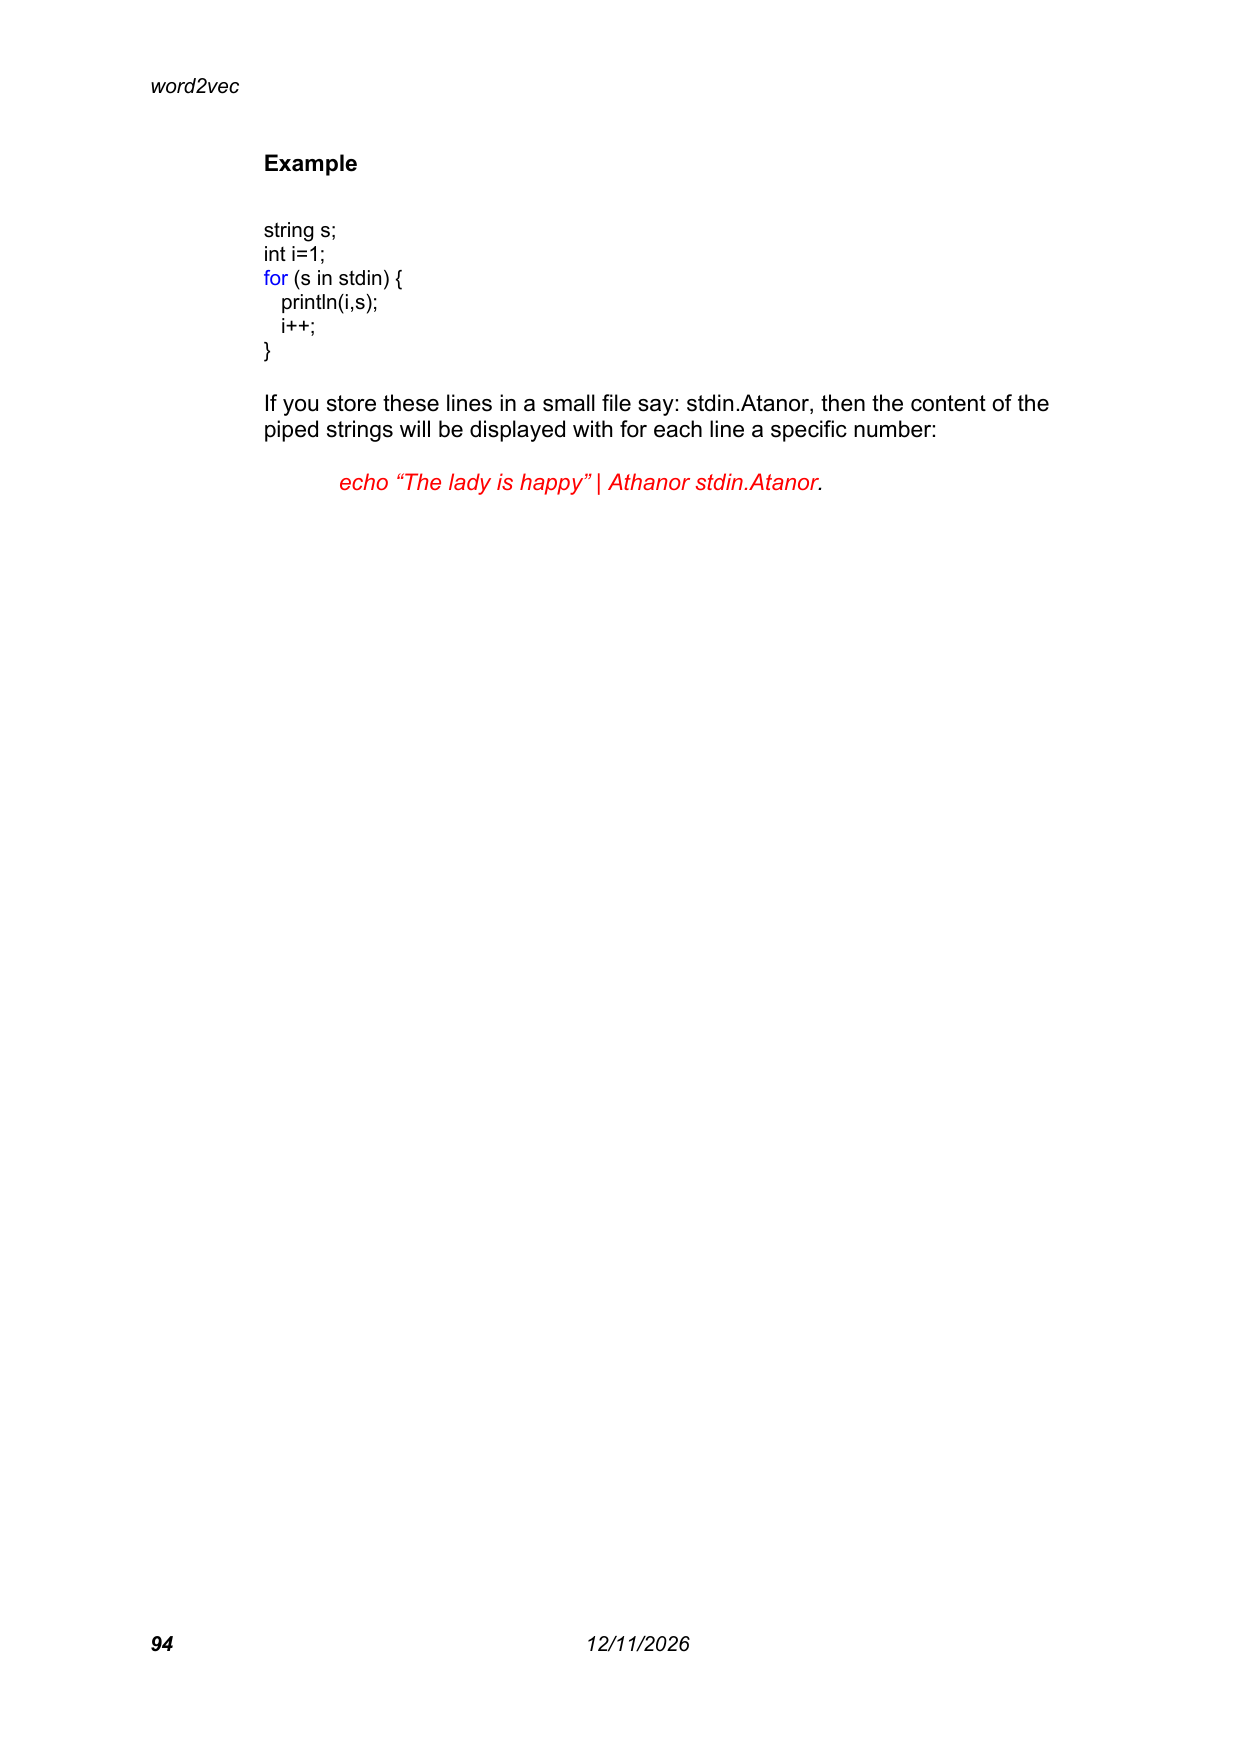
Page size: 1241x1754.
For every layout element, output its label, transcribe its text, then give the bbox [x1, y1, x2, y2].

text echo “The lady is happy” | Athanor stdin.Atanor. [263, 469, 1090, 496]
text println(i,s); [263, 289, 1090, 313]
text int i=1; [263, 242, 1090, 266]
text } [263, 337, 1090, 361]
text string s; [263, 218, 1090, 242]
text for (s in stdin) { [263, 266, 1090, 289]
text i++; [263, 313, 1090, 337]
text If you store these lines in a small file say: stdin.Atanor, then the content of the piped strings will be displayed with for each line a specific number: [263, 390, 1090, 443]
subtitle Example [263, 150, 1090, 176]
